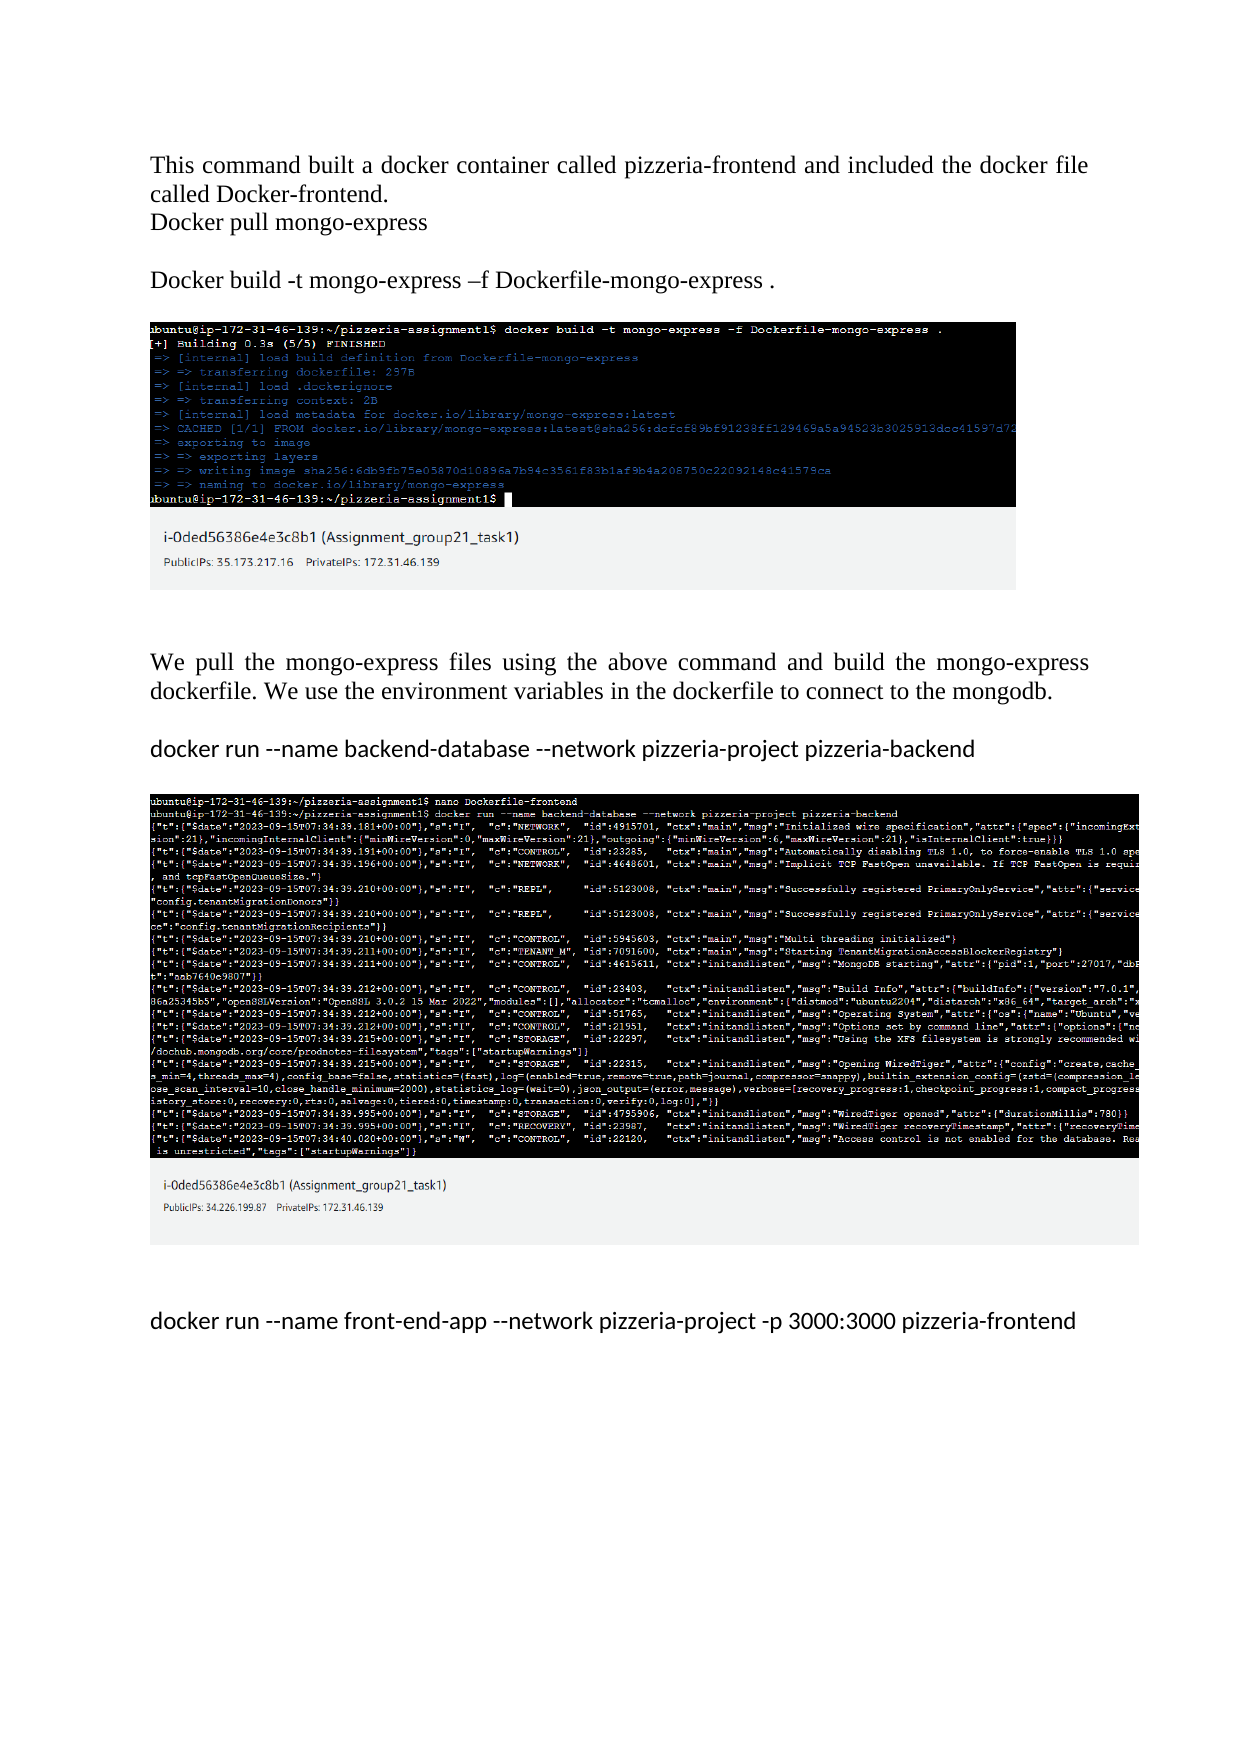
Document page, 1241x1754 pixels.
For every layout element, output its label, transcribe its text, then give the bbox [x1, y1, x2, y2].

text This command built a docker container called pizzeria-frontend and included the docker file called Docker-frontend. [150, 150, 1090, 207]
text docker run --name backend-database --network pizzeria-project pizzeria-backend [150, 733, 1090, 764]
text docker run --name front-end-app --network pizzeria-project -p 3000:3000 pizzeria-frontend [150, 1305, 1090, 1336]
text Docker pull mongo-express [150, 207, 1090, 236]
picture [150, 794, 1139, 1245]
text We pull the mongo-express files using the above command and build the mongo-express dockerfile. We use the environment variables in the dockerfile to connect to the mongodb. [150, 647, 1090, 704]
text Docker build -t mongo-express –f Dockerfile-mongo-express . [150, 265, 1090, 294]
picture [150, 322, 1016, 590]
